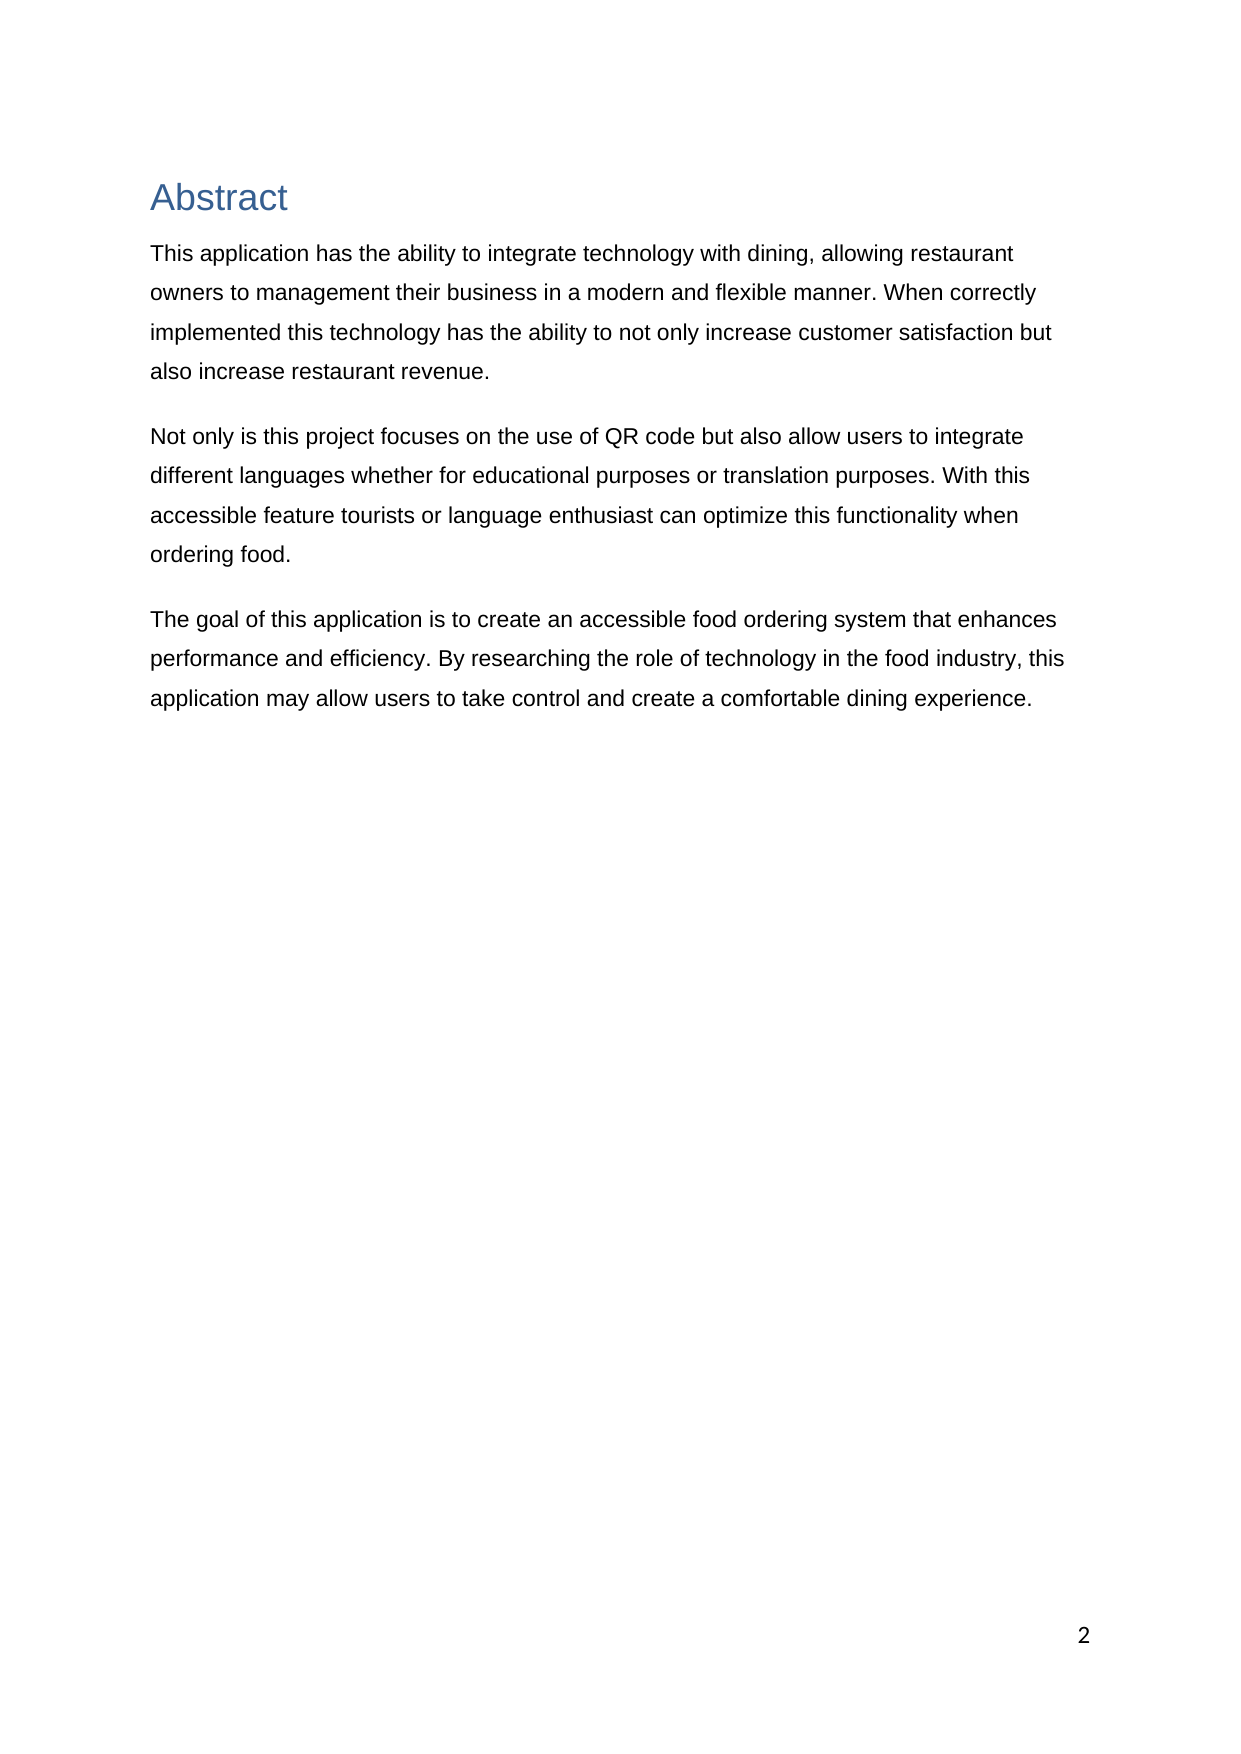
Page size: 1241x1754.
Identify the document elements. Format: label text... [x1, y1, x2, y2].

text This application has the ability to integrate technology with dining, allowing restaurant owners to management their business in a modern and flexible manner. When correctly implemented this technology has the ability to not only increase customer satisfaction but also increase restaurant revenue. [150, 240, 1090, 384]
text Not only is this project focuses on the use of QR code but also allow users to integrate different languages whether for educational purposes or translation purposes. With this accessible feature tourists or language enthusiast can optimize this functionality when ordering food. [150, 423, 1090, 567]
text The goal of this application is to create an accessible food ordering system that enhances performance and efficiency. By researching the role of technology in the food industry, this application may allow users to take control and create a comfortable dining experience. [150, 606, 1090, 711]
subtitle Abstract [150, 175, 1090, 218]
